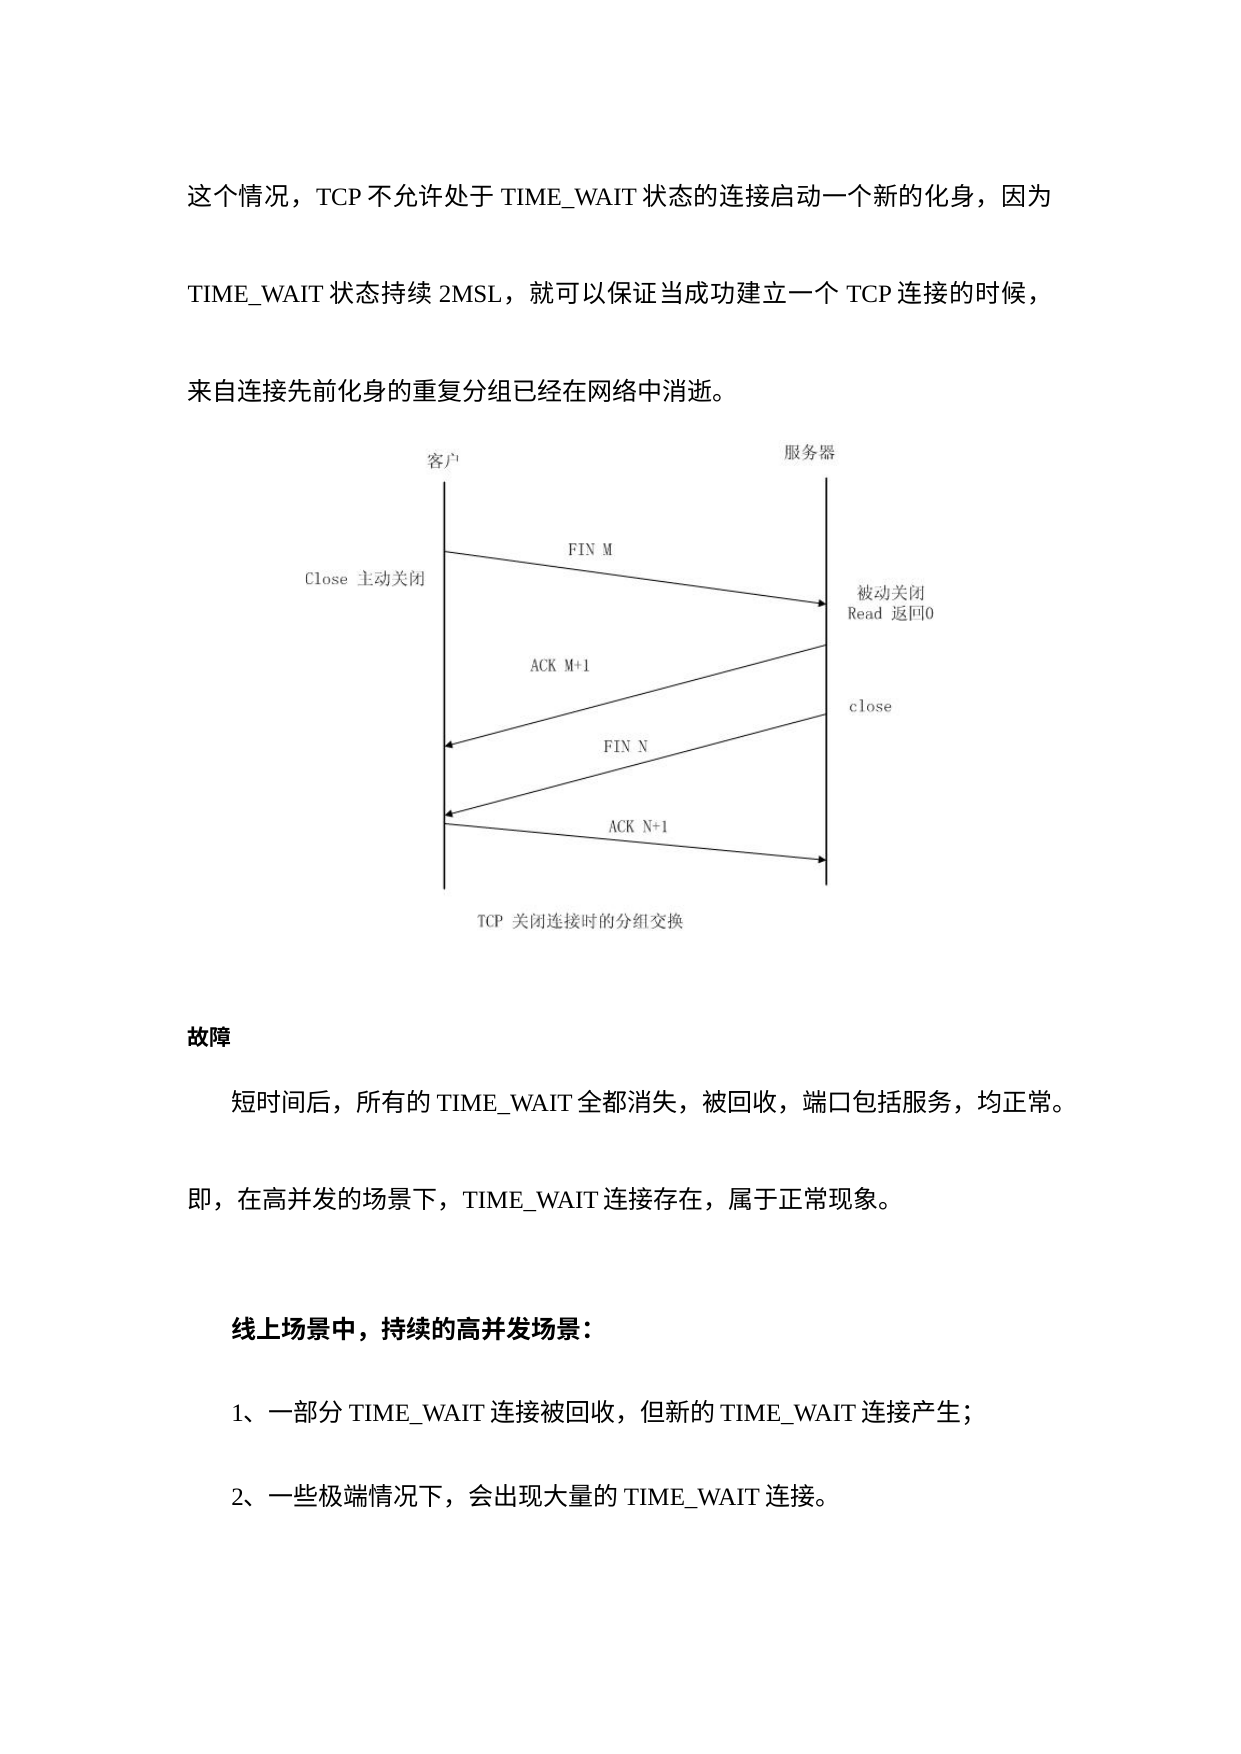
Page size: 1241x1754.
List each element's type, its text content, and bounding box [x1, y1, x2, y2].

text 1、一部分TIME_WAIT连接被回收，但新的TIME_WAIT连接产生； [187, 1378, 1053, 1443]
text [187, 162, 1053, 422]
picture [305, 440, 935, 933]
text 线上场景中，持续的高并发场景： [187, 1295, 1053, 1360]
text 2、一些极端情况下，会出现大量的TIME_WAIT连接。 [187, 1462, 1053, 1527]
subtitle 故障 [187, 1019, 1053, 1052]
text 短时间后，所有的TIME_WAIT全都消失，被回收，端口包括服务，均正常。即，在高并发的场景下，TIME_WAIT连接存在，属于正常现象。 [187, 1068, 1053, 1230]
